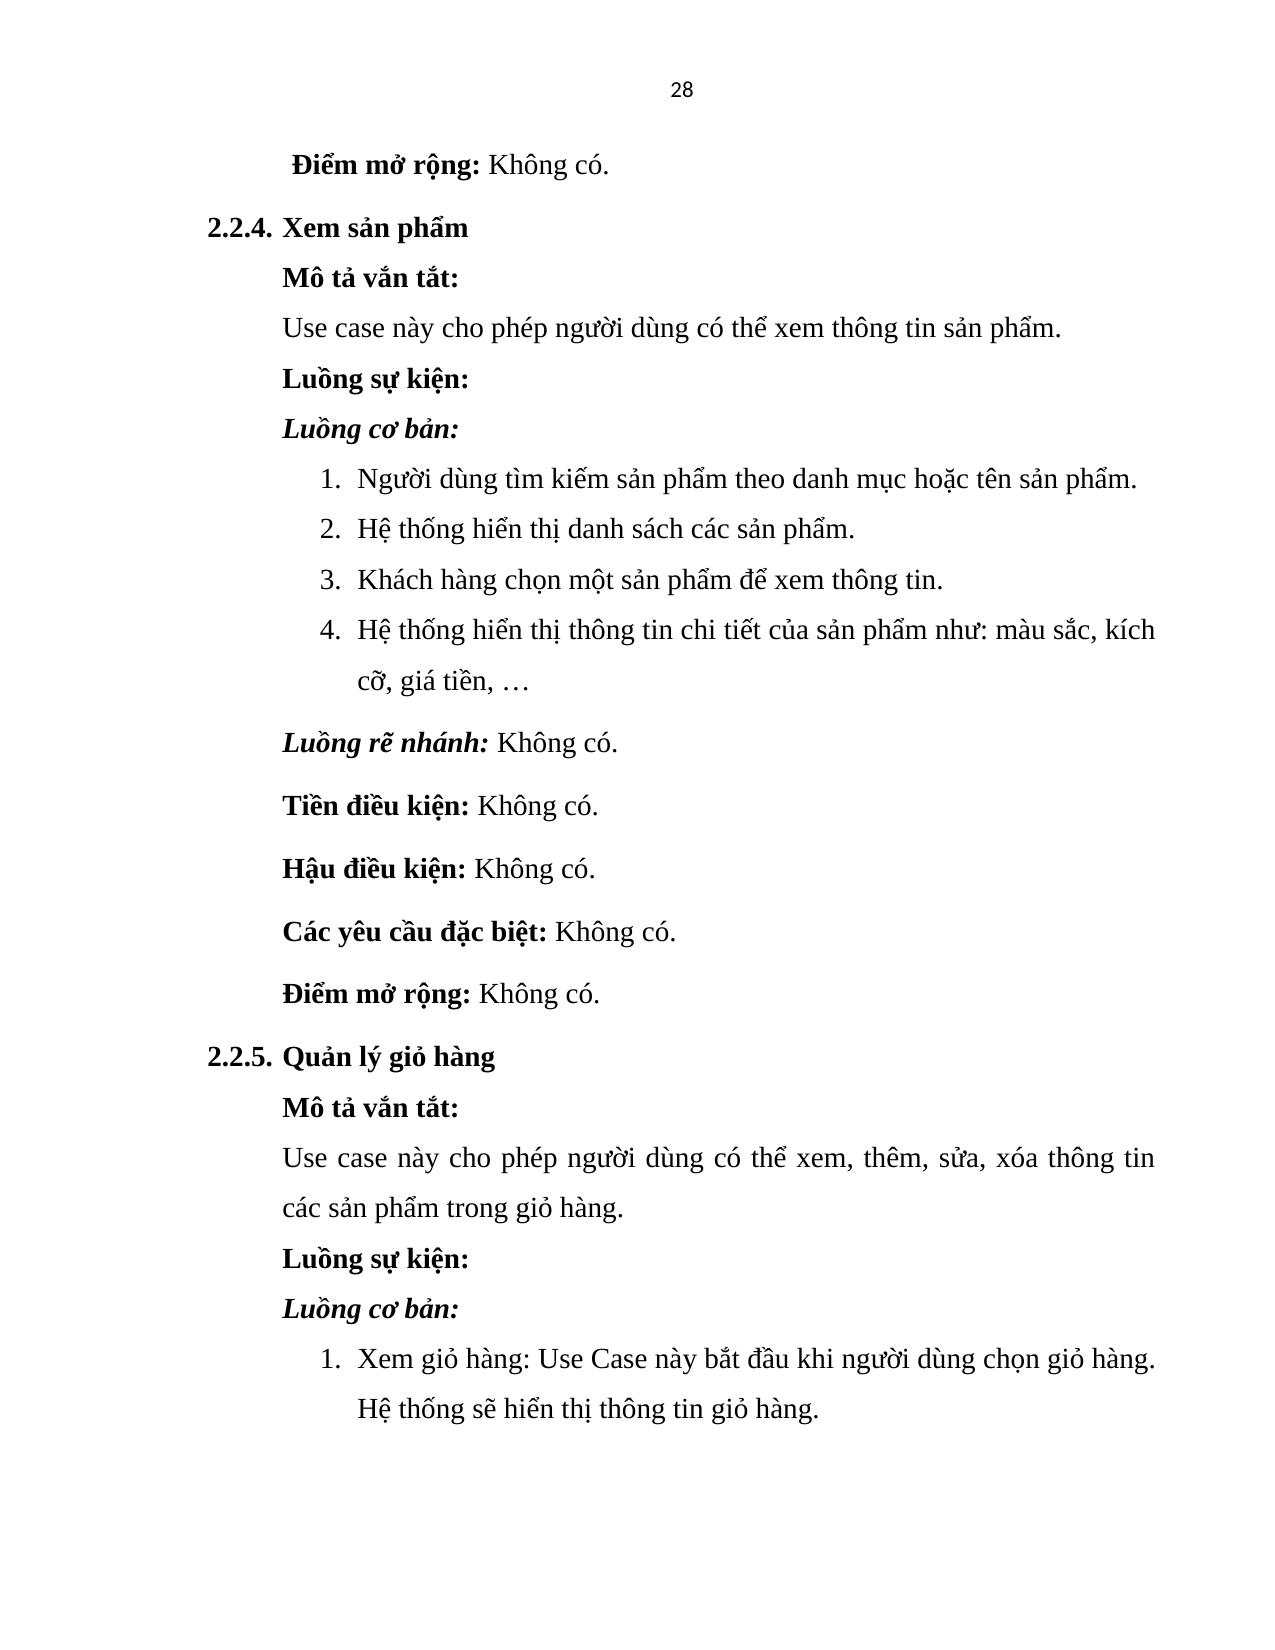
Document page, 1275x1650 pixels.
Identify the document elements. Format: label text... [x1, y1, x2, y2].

list Luồng sự kiện: [282, 1241, 1156, 1274]
list Khách hàng chọn một sản phẩm để xem thông tin. [319, 562, 1156, 596]
list Luồng cơ bản: [282, 1291, 1156, 1324]
text Hậu điều kiện: Không có. [282, 851, 1156, 884]
list Luồng cơ bản: [282, 411, 1156, 444]
text Điểm mở rộng: Không có. [282, 147, 1156, 181]
list Mô tả vắn tắt: [282, 1090, 1156, 1123]
list Luồng sự kiện: [282, 361, 1156, 394]
list Xem sản phẩm [207, 210, 1156, 243]
list Hệ thống hiển thị danh sách các sản phẩm. [319, 512, 1156, 545]
list Xem giỏ hàng: Use Case này bắt đầu khi người dùng chọn giỏ hàng. Hệ thống sẽ hiển thị thông tin giỏ hàng. [319, 1341, 1156, 1425]
list Quản lý giỏ hàng [207, 1039, 1156, 1073]
list Hệ thống hiển thị thông tin chi tiết của sản phẩm như: màu sắc, kích cỡ, giá tiền, … [319, 612, 1156, 696]
list Người dùng tìm kiếm sản phẩm theo danh mục hoặc tên sản phẩm. [319, 461, 1156, 495]
list Mô tả vắn tắt: [282, 260, 1156, 294]
text Tiền điều kiện: Không có. [207, 788, 1156, 822]
text Các yêu cầu đặc biệt: Không có. [207, 914, 1156, 947]
text Luồng rẽ nhánh: Không có. [282, 725, 1156, 759]
list Use case này cho phép người dùng có thể xem thông tin sản phẩm. [282, 310, 1156, 344]
list Use case này cho phép người dùng có thể xem, thêm, sửa, xóa thông tin các sản phẩm trong giỏ hàng. [282, 1140, 1156, 1224]
text Điểm mở rộng: Không có. [207, 977, 1156, 1010]
